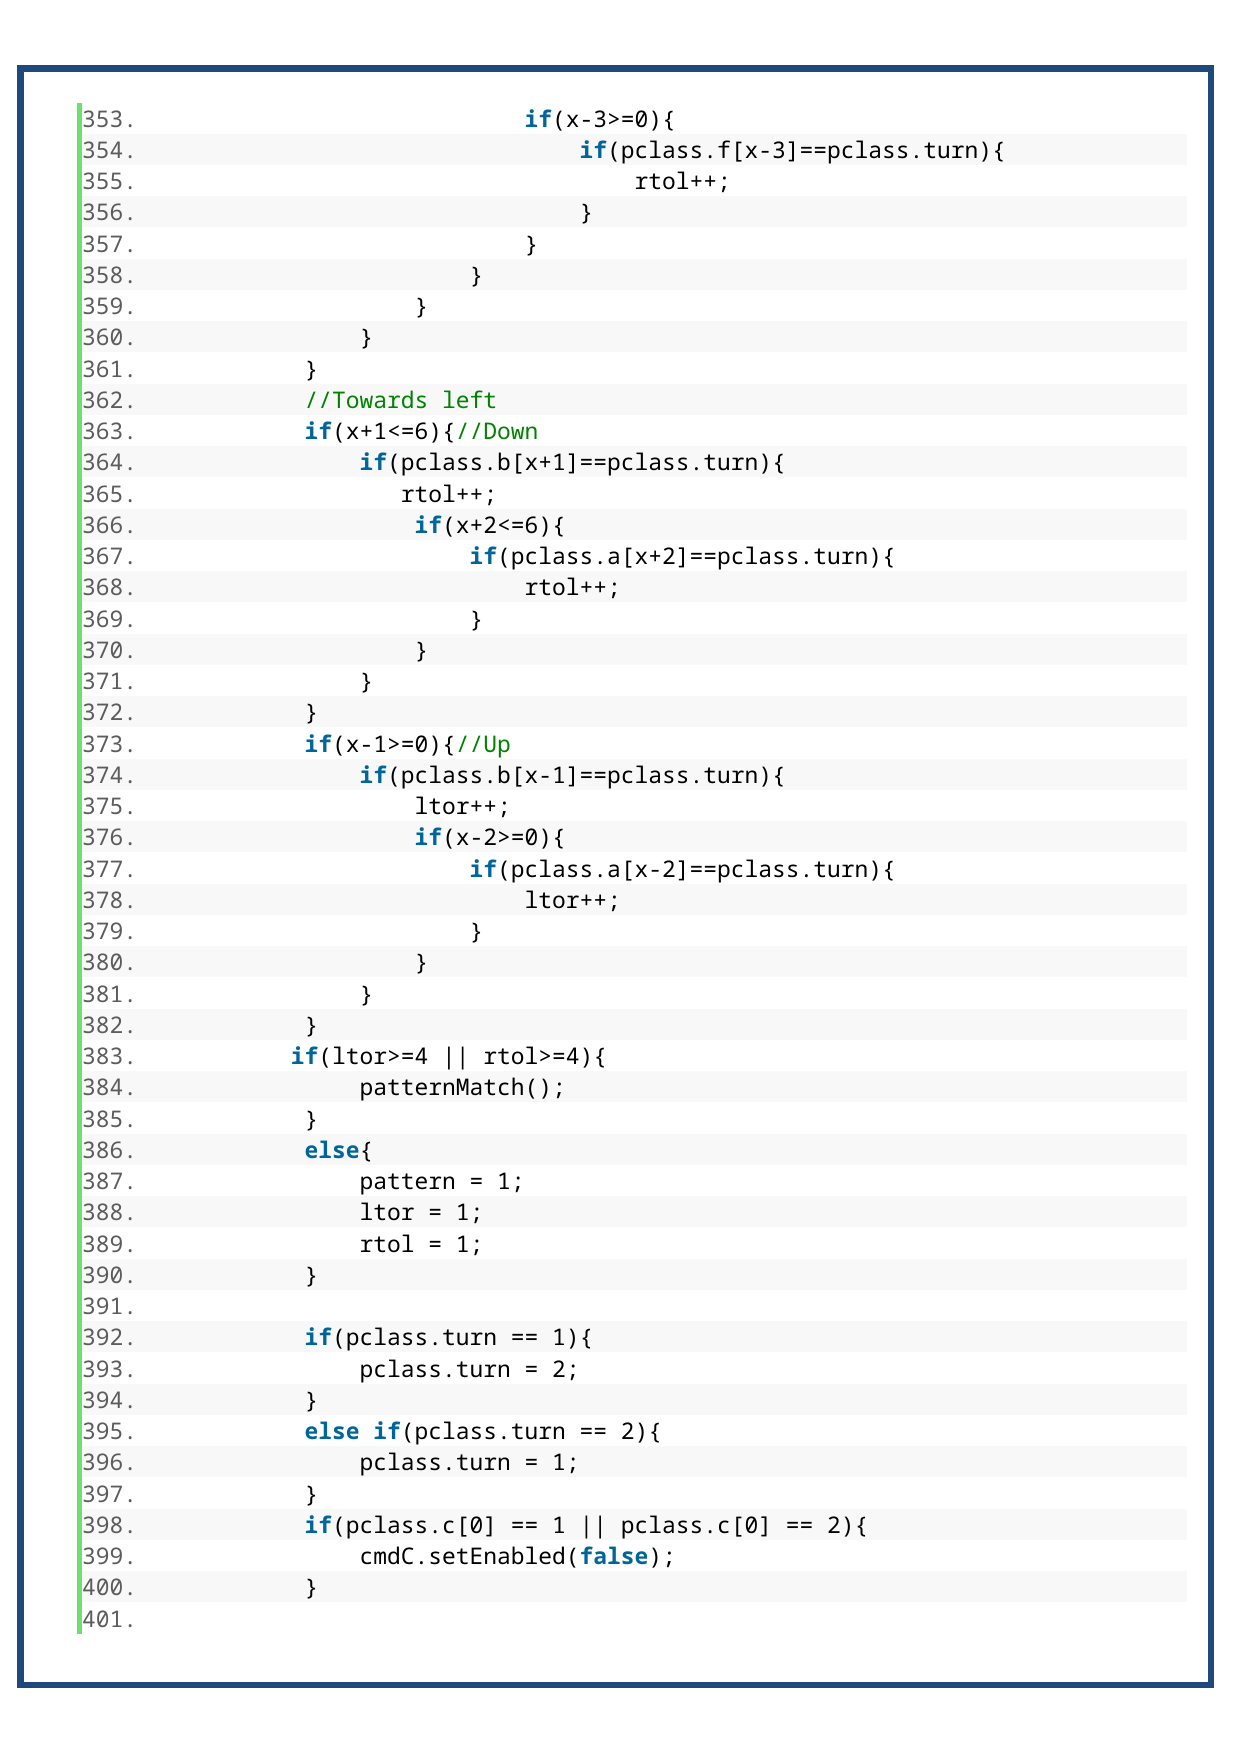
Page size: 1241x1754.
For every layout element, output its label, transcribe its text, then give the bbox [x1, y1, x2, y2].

list if(x-2>=0){ [82, 821, 1187, 852]
list } [82, 1259, 1187, 1290]
list } [82, 665, 1187, 696]
list } [82, 290, 1187, 321]
list else if(pclass.turn == 2){ [82, 1415, 1187, 1446]
list } [82, 634, 1187, 665]
list rtol++; [82, 165, 1187, 196]
list if(pclass.f[x-3]==pclass.turn){ [82, 134, 1187, 165]
list if(pclass.turn == 1){ [82, 1321, 1187, 1352]
list } [82, 602, 1187, 634]
list } [82, 946, 1187, 977]
list ltor++; [82, 884, 1187, 915]
list } [82, 1571, 1187, 1602]
list } [82, 259, 1187, 290]
list if(pclass.b[x+1]==pclass.turn){ [82, 446, 1187, 477]
list } [82, 696, 1187, 727]
list patternMatch(); [82, 1071, 1187, 1102]
list } [82, 321, 1187, 352]
list } [82, 196, 1187, 227]
list pclass.turn = 2; [82, 1352, 1187, 1384]
list } [82, 227, 1187, 259]
list if(x+1<=6){//Down [82, 415, 1187, 446]
list } [82, 1384, 1187, 1415]
list if(pclass.c[0] == 1 || pclass.c[0] == 2){ [82, 1509, 1187, 1540]
list if(pclass.a[x-2]==pclass.turn){ [82, 852, 1187, 884]
list ltor = 1; [82, 1196, 1187, 1227]
list if(x-3>=0){ [77, 102, 1187, 134]
list if(pclass.b[x-1]==pclass.turn){ [82, 759, 1187, 790]
list } [82, 977, 1187, 1009]
list if(pclass.a[x+2]==pclass.turn){ [82, 540, 1187, 571]
list } [82, 1009, 1187, 1040]
list ltor++; [82, 790, 1187, 821]
list cmdC.setEnabled(false); [82, 1540, 1187, 1571]
list if(x-1>=0){//Up [82, 727, 1187, 759]
list rtol++; [82, 571, 1187, 602]
list } [82, 352, 1187, 384]
list if(ltor>=4 || rtol>=4){ [82, 1040, 1187, 1071]
list } [82, 1477, 1187, 1509]
list else{ [82, 1134, 1187, 1165]
list if(x+2<=6){ [82, 509, 1187, 540]
list pattern = 1; [82, 1165, 1187, 1196]
list } [82, 915, 1187, 946]
list rtol = 1; [82, 1227, 1187, 1259]
list pclass.turn = 1; [82, 1446, 1187, 1477]
list } [82, 1102, 1187, 1134]
list rtol++; [82, 477, 1187, 509]
list //Towards left [82, 384, 1187, 415]
